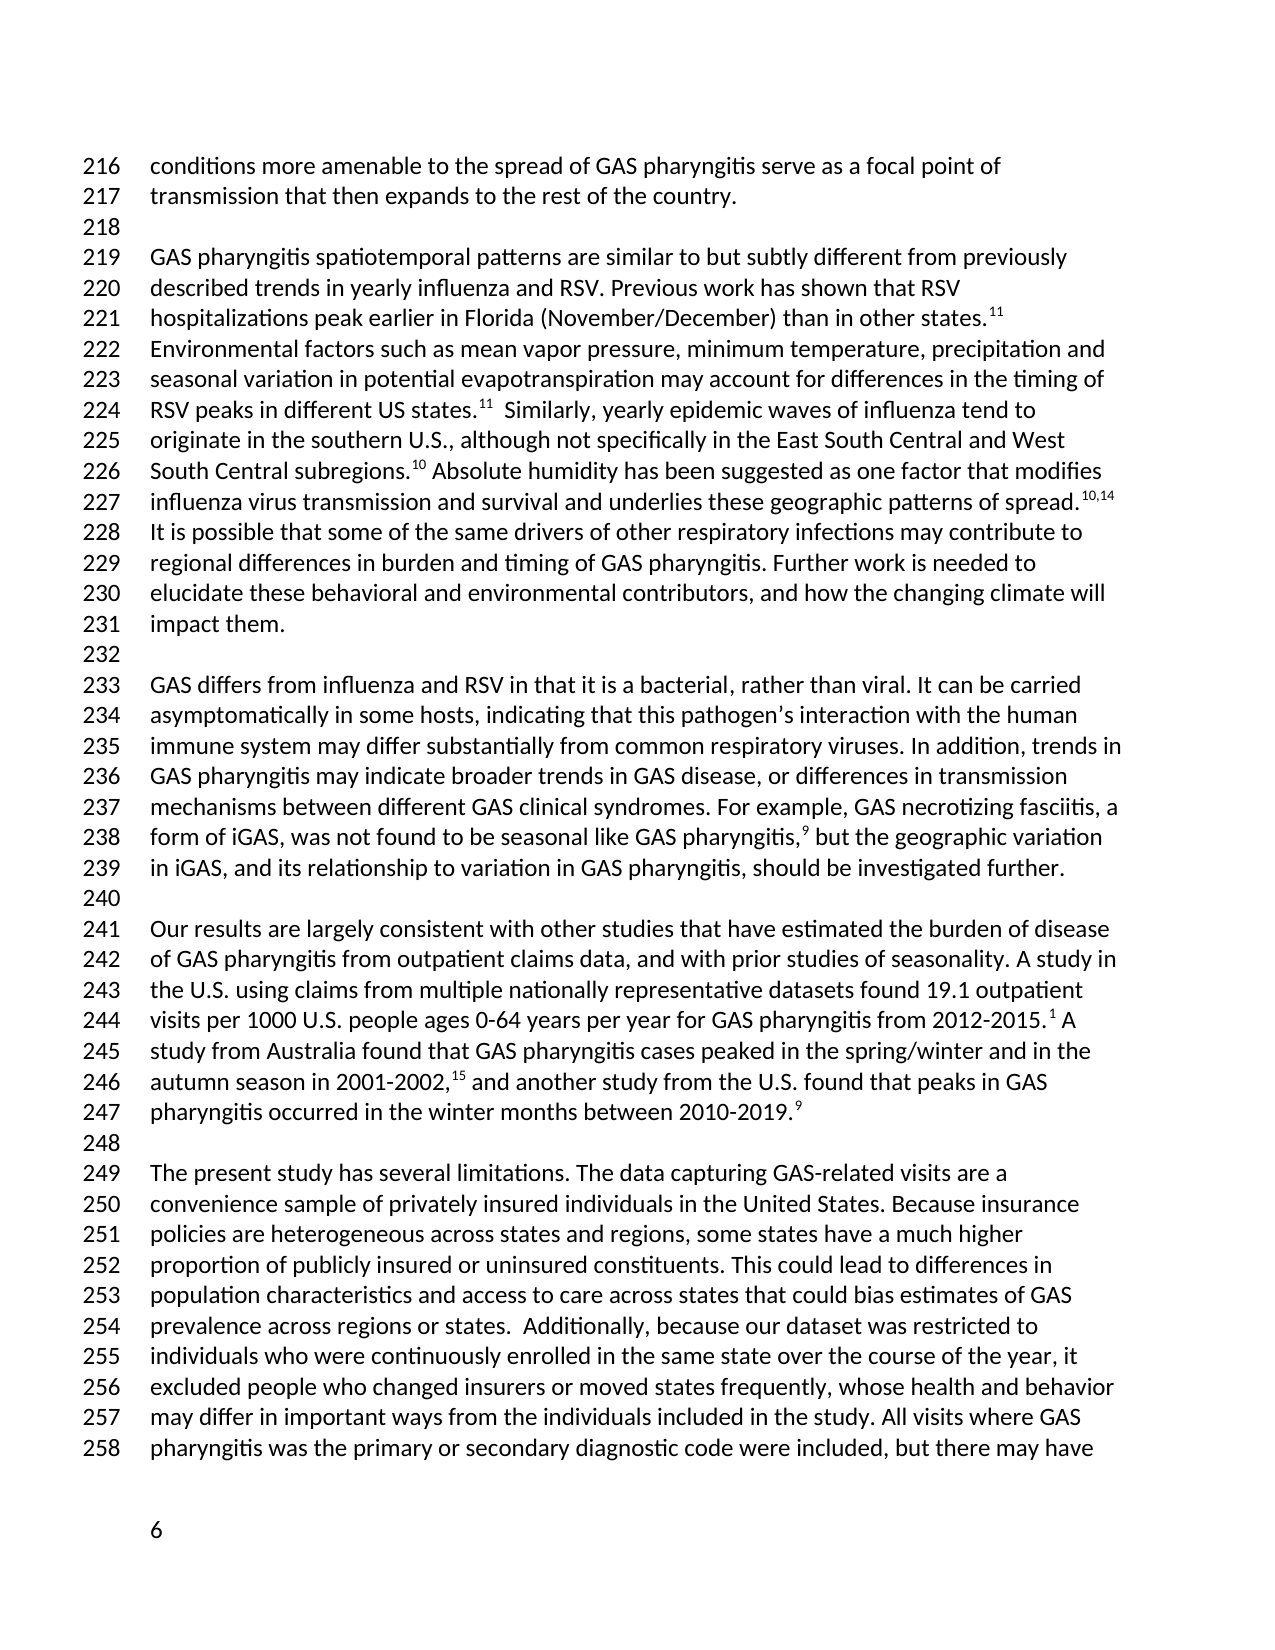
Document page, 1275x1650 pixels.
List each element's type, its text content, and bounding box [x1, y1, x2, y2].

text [150, 150, 1125, 211]
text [150, 1157, 1125, 1462]
text GAS pharyngitis spatiotemporal patterns are similar to but subtly different from previously described trends in yearly influenza and RSV. Previous work has shown that RSV hospitalizations peak earlier in Florida (November/December) than in other states.11 Environmental factors such as mean vapor pressure, minimum temperature, precipitation and seasonal variation in potential evapotranspiration may account for differences in the timing of RSV peaks in different US states.11 Similarly, yearly epidemic waves of influenza tend to originate in the southern U.S., although not specifically in the East South Central and West South Central subregions.10 Absolute humidity has been suggested as one factor that modifies influenza virus transmission and survival and underlies these geographic patterns of spread. It is possible that some of the same drivers of other respiratory infections may contribute to regional differences in burden and timing of GAS pharyngitis. Further work is needed to elucidate these behavioral and environmental contributors, and how the changing climate will impact them. [150, 242, 1125, 638]
text Our results are largely consistent with other studies that have estimated the burden of disease of GAS pharyngitis from outpatient claims data, and with prior studies of seasonality. A study in the U.S. using claims from multiple nationally representative datasets found 19.1 outpatient visits per 1000 U.S. people ages 0-64 years per year for GAS pharyngitis from 2012-2015.1 A study from Australia found that GAS pharyngitis cases peaked in the spring/winter and in the autumn season in 2001-2002,15 and another study from the U.S. found that peaks in GAS pharyngitis occurred in the winter months between 2010-2019.9 [150, 913, 1125, 1127]
text GAS differs from influenza and RSV in that it is a bacterial, rather than viral. It can be carried asymptomatically in some hosts, indicating that this pathogen’s interaction with the human immune system may differ substantially from common respiratory viruses. In addition, trends in GAS pharyngitis may indicate broader trends in GAS disease, or differences in transmission mechanisms between different GAS clinical syndromes. For example, GAS necrotizing fasciitis, a form of iGAS, was not found to be seasonal like GAS pharyngitis,9 but the geographic variation in iGAS, and its relationship to variation in GAS pharyngitis, should be investigated further. [150, 669, 1125, 882]
